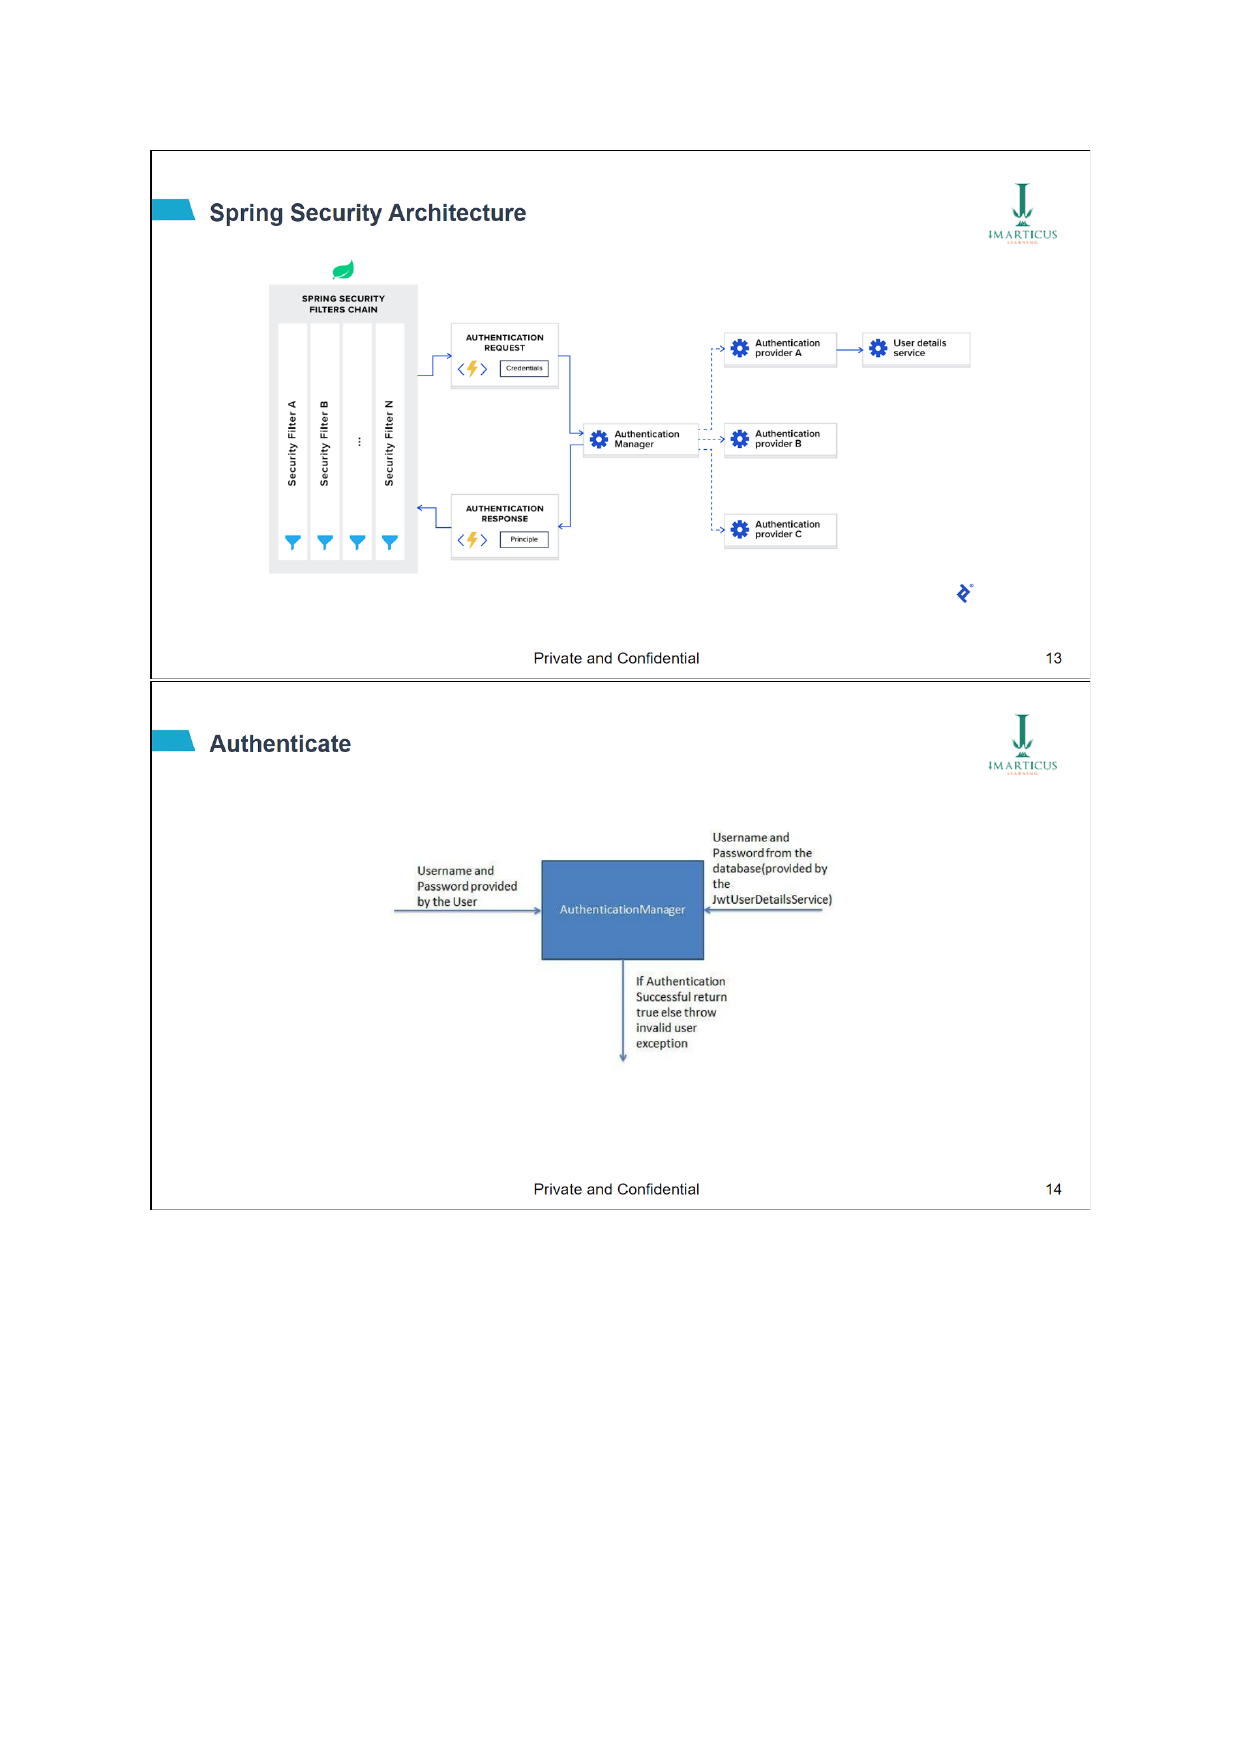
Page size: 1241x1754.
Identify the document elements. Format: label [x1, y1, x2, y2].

picture [150, 681, 1091, 1210]
picture [150, 150, 1091, 679]
